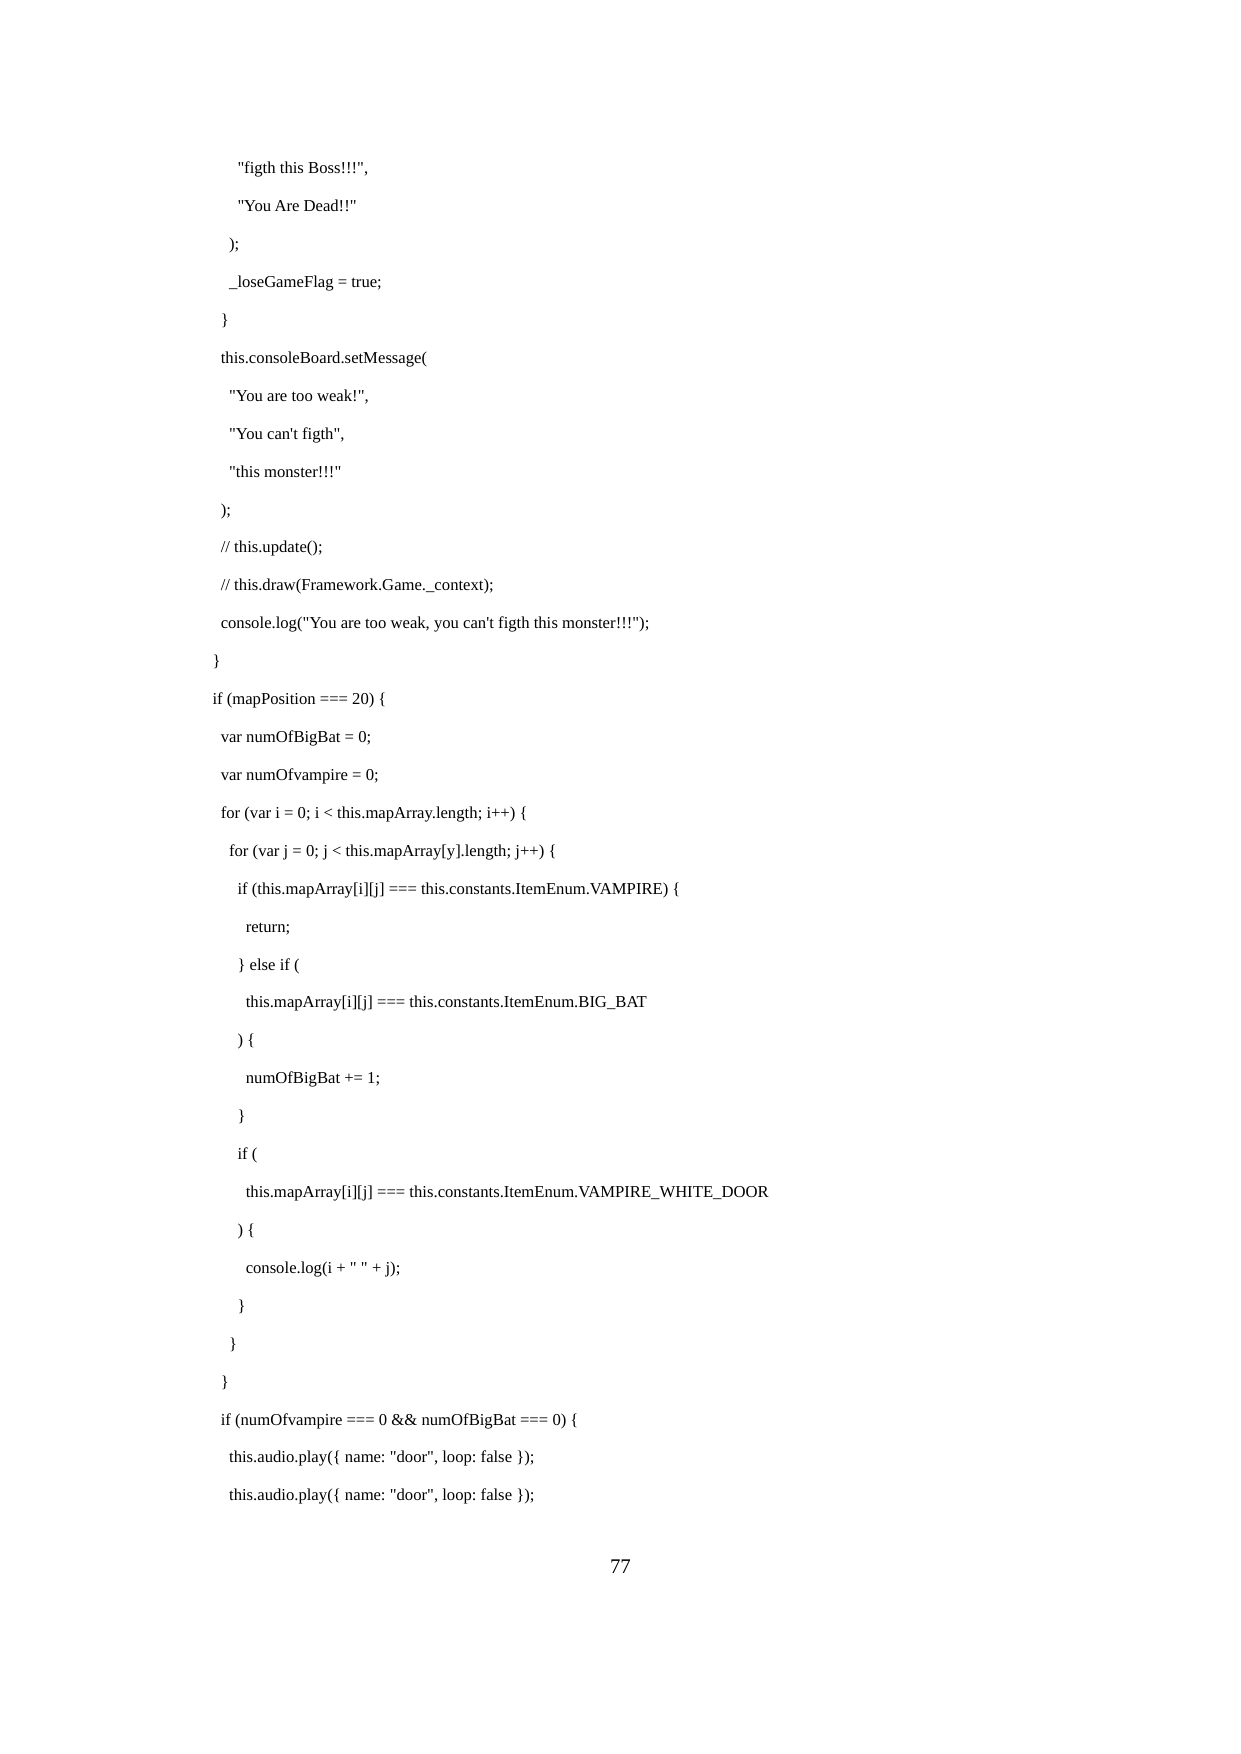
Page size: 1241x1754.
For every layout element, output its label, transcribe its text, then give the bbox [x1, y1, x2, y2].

text ); [187, 234, 1053, 253]
text if (mapPosition === 20) { [187, 689, 1053, 708]
text // this.update(); [187, 537, 1053, 556]
text for (var i = 0; i < this.mapArray.length; i++) { [187, 803, 1053, 822]
text _loseGameFlag = true; [187, 272, 1053, 291]
text numOfBigBat += 1; [187, 1068, 1053, 1087]
text // this.draw(Framework.Game._context); [187, 575, 1053, 594]
text if ( [187, 1144, 1053, 1163]
text this.consoleBoard.setMessage( [187, 348, 1053, 367]
text } [187, 651, 1053, 670]
text "figth this Boss!!!", [187, 158, 1053, 177]
text var numOfBigBat = 0; [187, 727, 1053, 746]
text } [187, 1296, 1053, 1315]
text for (var j = 0; j < this.mapArray[y].length; j++) { [187, 841, 1053, 860]
text } [187, 1106, 1053, 1125]
text this.audio.play({ name: "door", loop: false }); [187, 1447, 1053, 1466]
text "You are too weak!", [187, 386, 1053, 405]
text this.audio.play({ name: "door", loop: false }); [187, 1485, 1053, 1504]
text if (numOfvampire === 0 && numOfBigBat === 0) { [187, 1409, 1053, 1428]
text ) { [187, 1030, 1053, 1049]
text ); [187, 499, 1053, 518]
text console.log("You are too weak, you can't figth this monster!!!"); [187, 613, 1053, 632]
text } [187, 1371, 1053, 1391]
text console.log(i + " " + j); [187, 1258, 1053, 1277]
text var numOfvampire = 0; [187, 765, 1053, 784]
text "this monster!!!" [187, 461, 1053, 481]
text if (this.mapArray[i][j] === this.constants.ItemEnum.VAMPIRE) { [187, 878, 1053, 898]
text ) { [187, 1220, 1053, 1239]
text } [187, 310, 1053, 329]
text "You Are Dead!!" [187, 196, 1053, 215]
text return; [187, 916, 1053, 936]
text } else if ( [187, 954, 1053, 973]
text this.mapArray[i][j] === this.constants.ItemEnum.BIG_BAT [187, 992, 1053, 1011]
text } [187, 1333, 1053, 1353]
text "You can't figth", [187, 423, 1053, 443]
text this.mapArray[i][j] === this.constants.ItemEnum.VAMPIRE_WHITE_DOOR [187, 1182, 1053, 1201]
